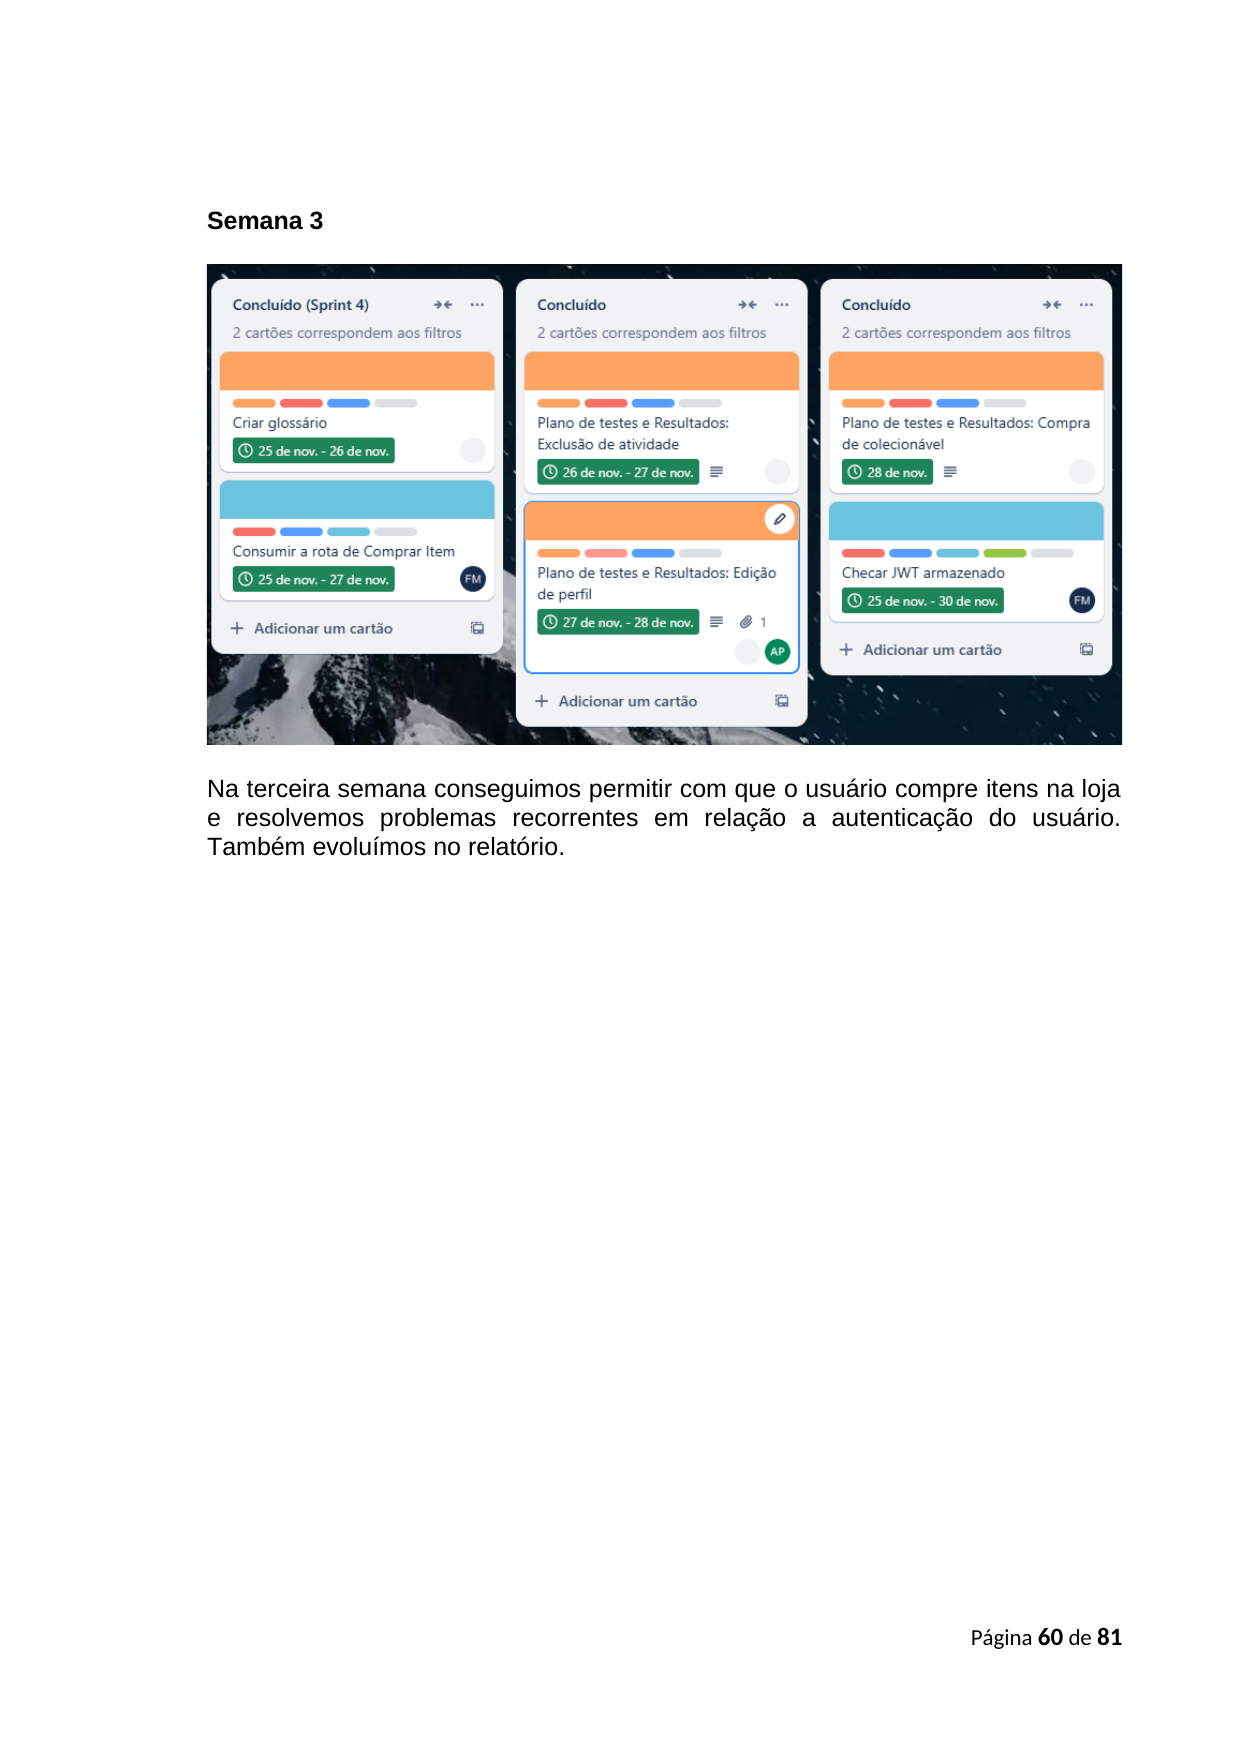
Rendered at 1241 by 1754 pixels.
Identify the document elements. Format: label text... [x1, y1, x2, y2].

text Na terceira semana conseguimos permitir com que o usuário compre itens na loja e resolvemos problemas recorrentes em relação a autenticação do usuário. Também evoluímos no relatório. [207, 774, 1122, 860]
text Semana 3 [207, 206, 1122, 235]
picture [206, 264, 1123, 745]
